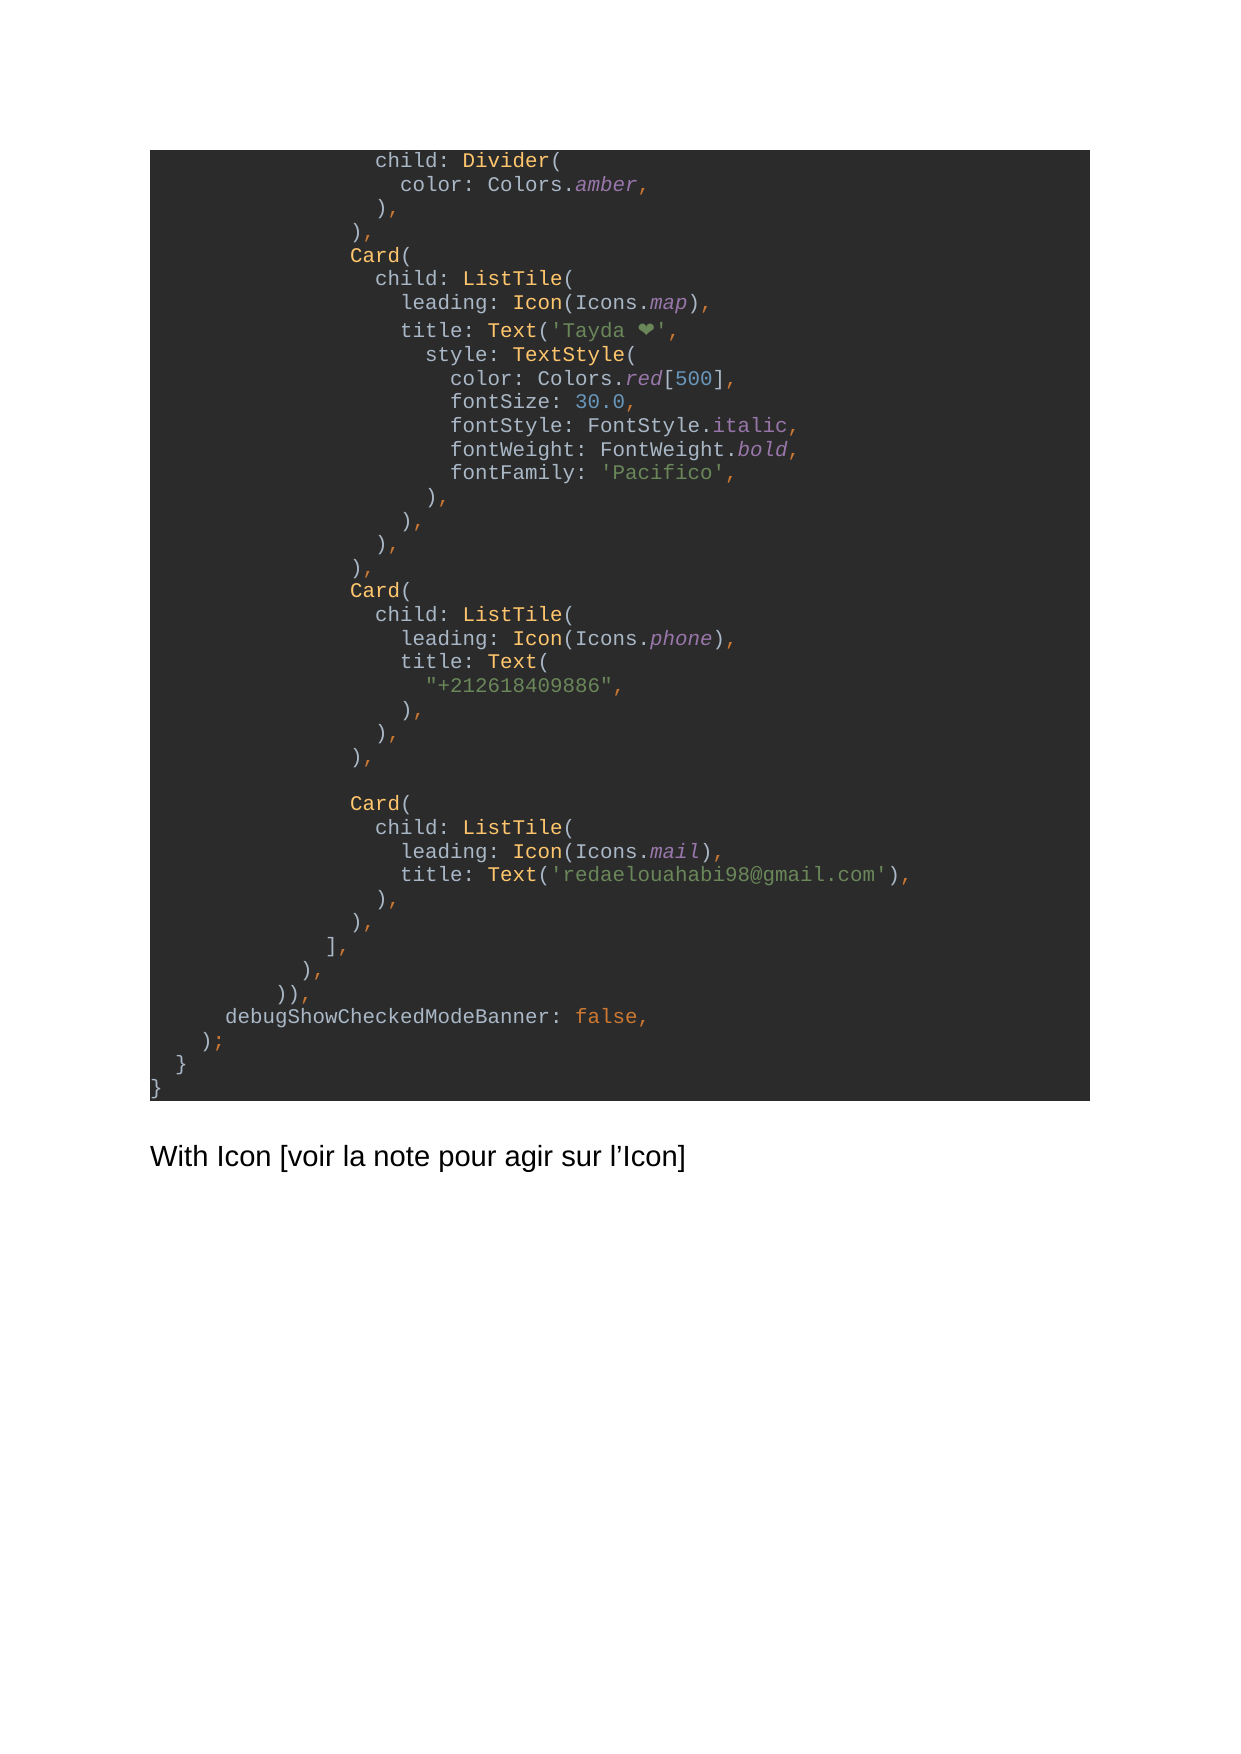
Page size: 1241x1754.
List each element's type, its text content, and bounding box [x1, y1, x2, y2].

text With Icon [voir la note pour agir sur l’Icon] [150, 1139, 1090, 1173]
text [150, 150, 1090, 1101]
